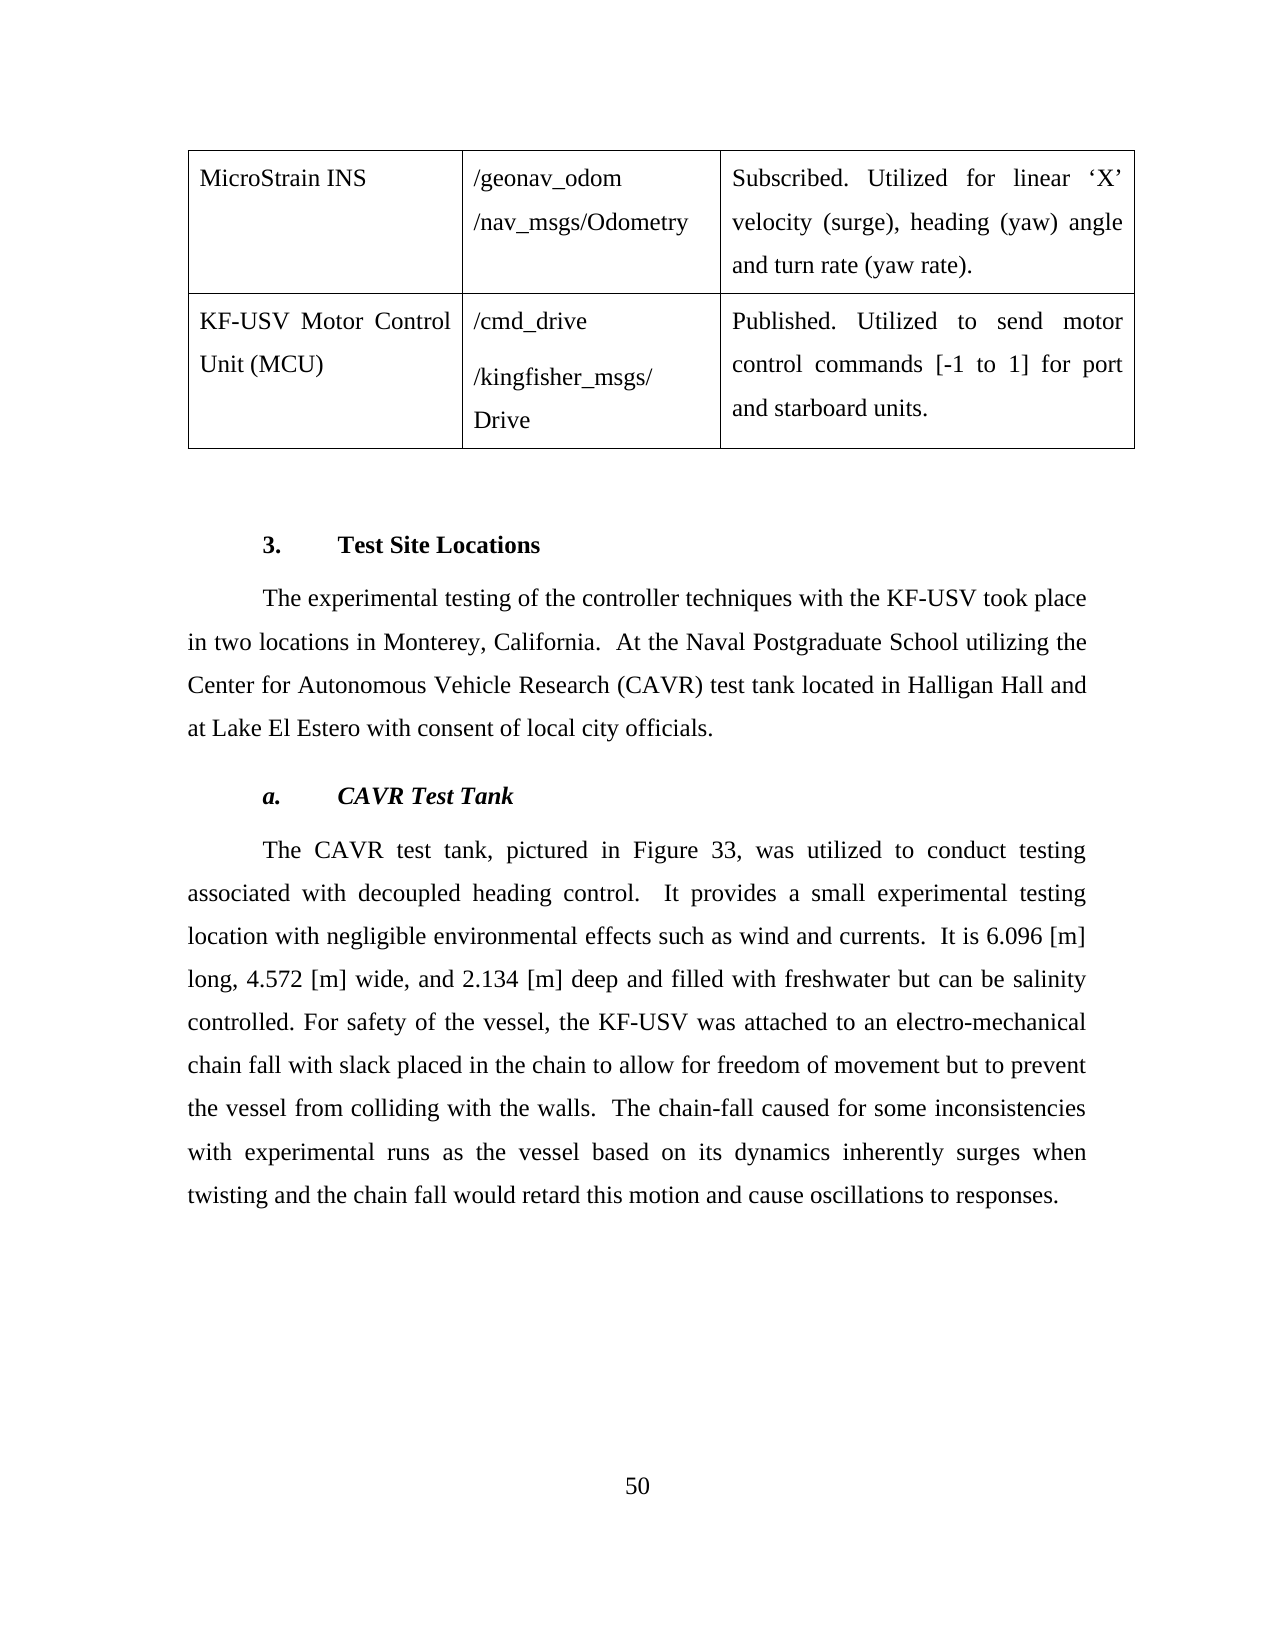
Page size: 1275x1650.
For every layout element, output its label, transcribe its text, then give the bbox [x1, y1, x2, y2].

table_cell Published. Utilized to send motor control commands [-1 to 1] for port and starboard units. [721, 294, 1134, 448]
table_cell /cmd_drive /kingfisher_msgs/Drive [463, 294, 720, 448]
table_cell Subscribed. Utilized for linear ‘X’ velocity (surge), heading (yaw) angle and turn rate (yaw rate). [721, 151, 1134, 293]
text The experimental testing of the controller techniques with the KF-USV took place in two locations in Monterey, California. At the Naval Postgraduate School utilizing the Center for Autonomous Vehicle Research (CAVR) test tank located in Halligan Hall and at Lake El Estero with consent of local city officials. [187, 583, 1087, 742]
subtitle Test Site Locations [262, 530, 1087, 558]
table_cell MicroStrain INS [189, 151, 462, 293]
table_cell /geonav_odom /nav_msgs/Odometry [463, 151, 720, 293]
text The CAVR test tank, pictured in Figure 33, was utilized to conduct testing associated with decoupled heading control. It provides a small experimental testing location with negligible environmental effects such as wind and currents. It is 6.096 [m] long, 4.572 [m] wide, and 2.134 [m] deep and filled with freshwater but can be salinity controlled. For safety of the vessel, the KF-USV was attached to an electro-mechanical chain fall with slack placed in the chain to allow for freedom of movement but to prevent the vessel from colliding with the walls. The chain-fall caused for some inconsistencies with experimental runs as the vessel based on its dynamics inherently surges when twisting and the chain fall would retard this motion and cause oscillations to responses. [187, 835, 1087, 1208]
table_cell KF-USV Motor Control Unit (MCU) [189, 294, 462, 448]
subtitle CAVR Test Tank [262, 781, 1087, 810]
